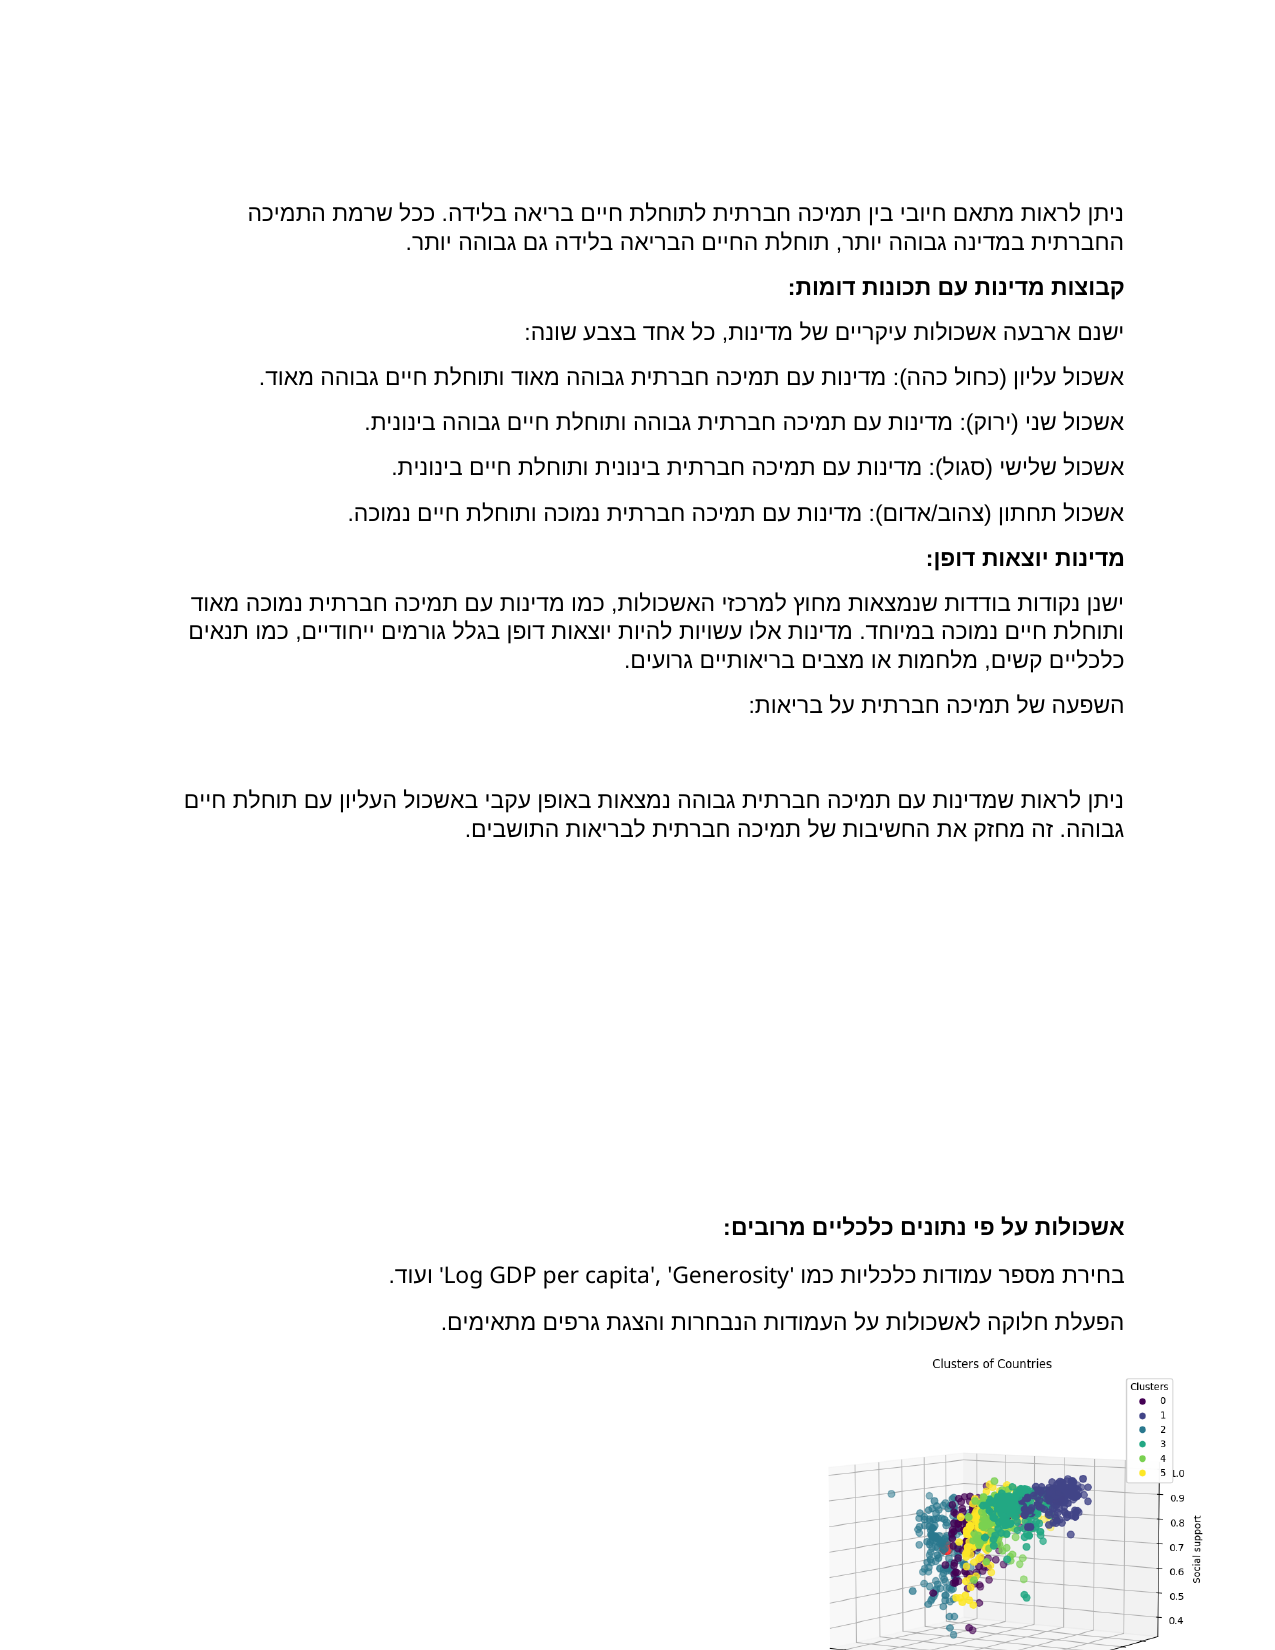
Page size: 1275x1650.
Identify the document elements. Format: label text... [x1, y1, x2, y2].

text אשכולות על פי נתונים כלכליים מרובים: [150, 1214, 1125, 1240]
text אשכול שני (ירוק): מדינות עם תמיכה חברתית גבוהה ותוחלת חיים גבוהה בינונית. [150, 409, 1125, 436]
text ישנן נקודות בודדות שנמצאות מחוץ למרכזי האשכולות, כמו מדינות עם תמיכה חברתית נמוכה מאוד ותוחלת חיים נמוכה במיוחד. מדינות אלו עשויות להיות יוצאות דופן בגלל גורמים ייחודיים, כמו תנאים כלכליים קשים, מלחמות או מצבים בריאותיים גרועים. [150, 590, 1125, 673]
text אשכול שלישי (סגול): מדינות עם תמיכה חברתית בינונית ותוחלת חיים בינונית. [150, 454, 1125, 481]
text אשכול עליון (כחול כהה): מדינות עם תמיכה חברתית גבוהה מאוד ותוחלת חיים גבוהה מאוד. [150, 364, 1125, 391]
text ניתן לראות מתאם חיובי בין תמיכה חברתית לתוחלת חיים בריאה בלידה. ככל שרמת התמיכה החברתית במדינה גבוהה יותר, תוחלת החיים הבריאה בלידה גם גבוהה יותר. [150, 200, 1125, 255]
text בחירת מספר עמודות כלכליות כמו 'Log GDP per capita', 'Generosity' ועוד. [150, 1259, 1125, 1290]
text אשכול תחתון (צהוב/אדום): מדינות עם תמיכה חברתית נמוכה ותוחלת חיים נמוכה. [150, 499, 1125, 526]
text קבוצות מדינות עם תכונות דומות: [150, 274, 1125, 300]
text הפעלת חלוקה לאשכולות על העמודות הנבחרות והצגת גרפים מתאימים. [150, 1309, 1125, 1336]
text השפעה של תמיכה חברתית על בריאות: [150, 692, 1125, 718]
text ישנם ארבעה אשכולות עיקריים של מדינות, כל אחד בצבע שונה: [150, 319, 1125, 345]
picture [669, 1321, 1249, 1650]
text ניתן לראות שמדינות עם תמיכה חברתית גבוהה נמצאות באופן עקבי באשכול העליון עם תוחלת חיים גבוהה. זה מחזק את החשיבות של תמיכה חברתית לבריאות התושבים. [150, 787, 1125, 842]
text מדינות יוצאות דופן: [150, 544, 1125, 571]
